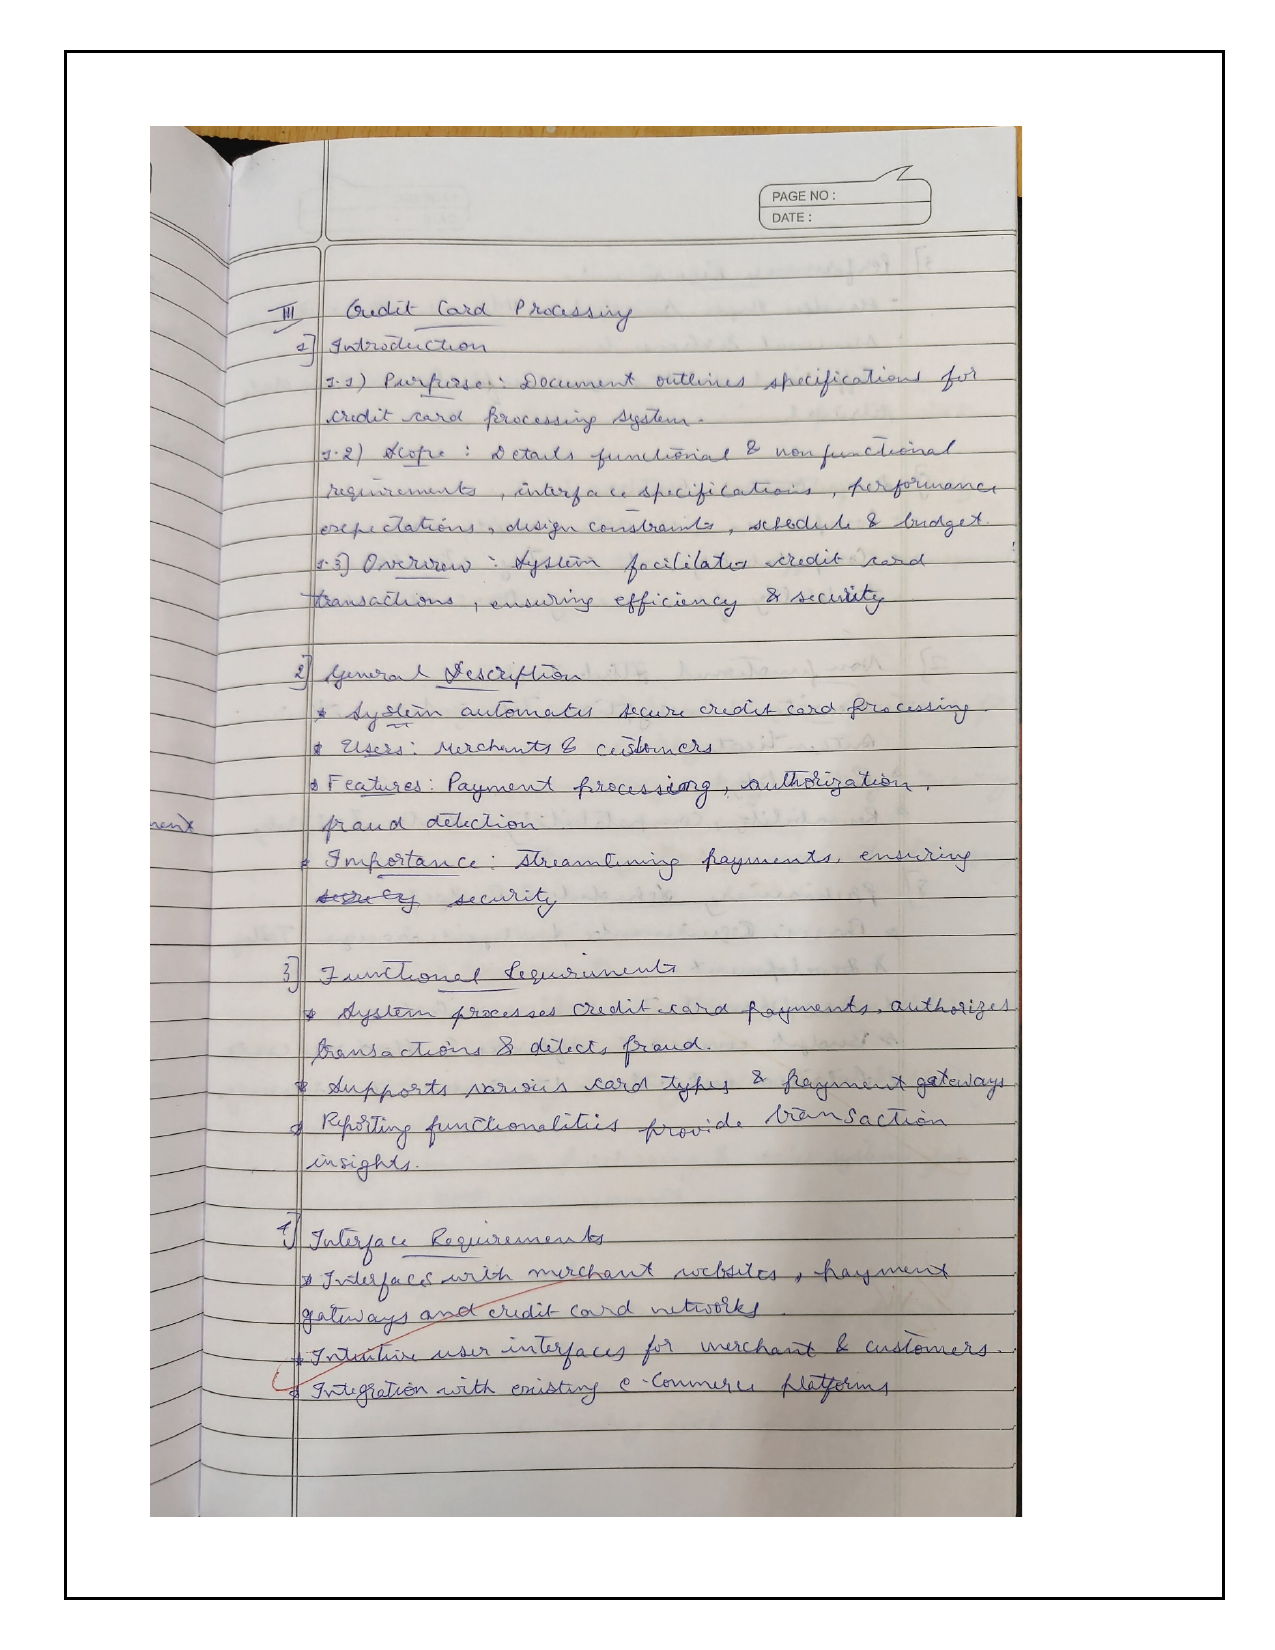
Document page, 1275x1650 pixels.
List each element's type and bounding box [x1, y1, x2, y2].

picture [150, 126, 1023, 1517]
